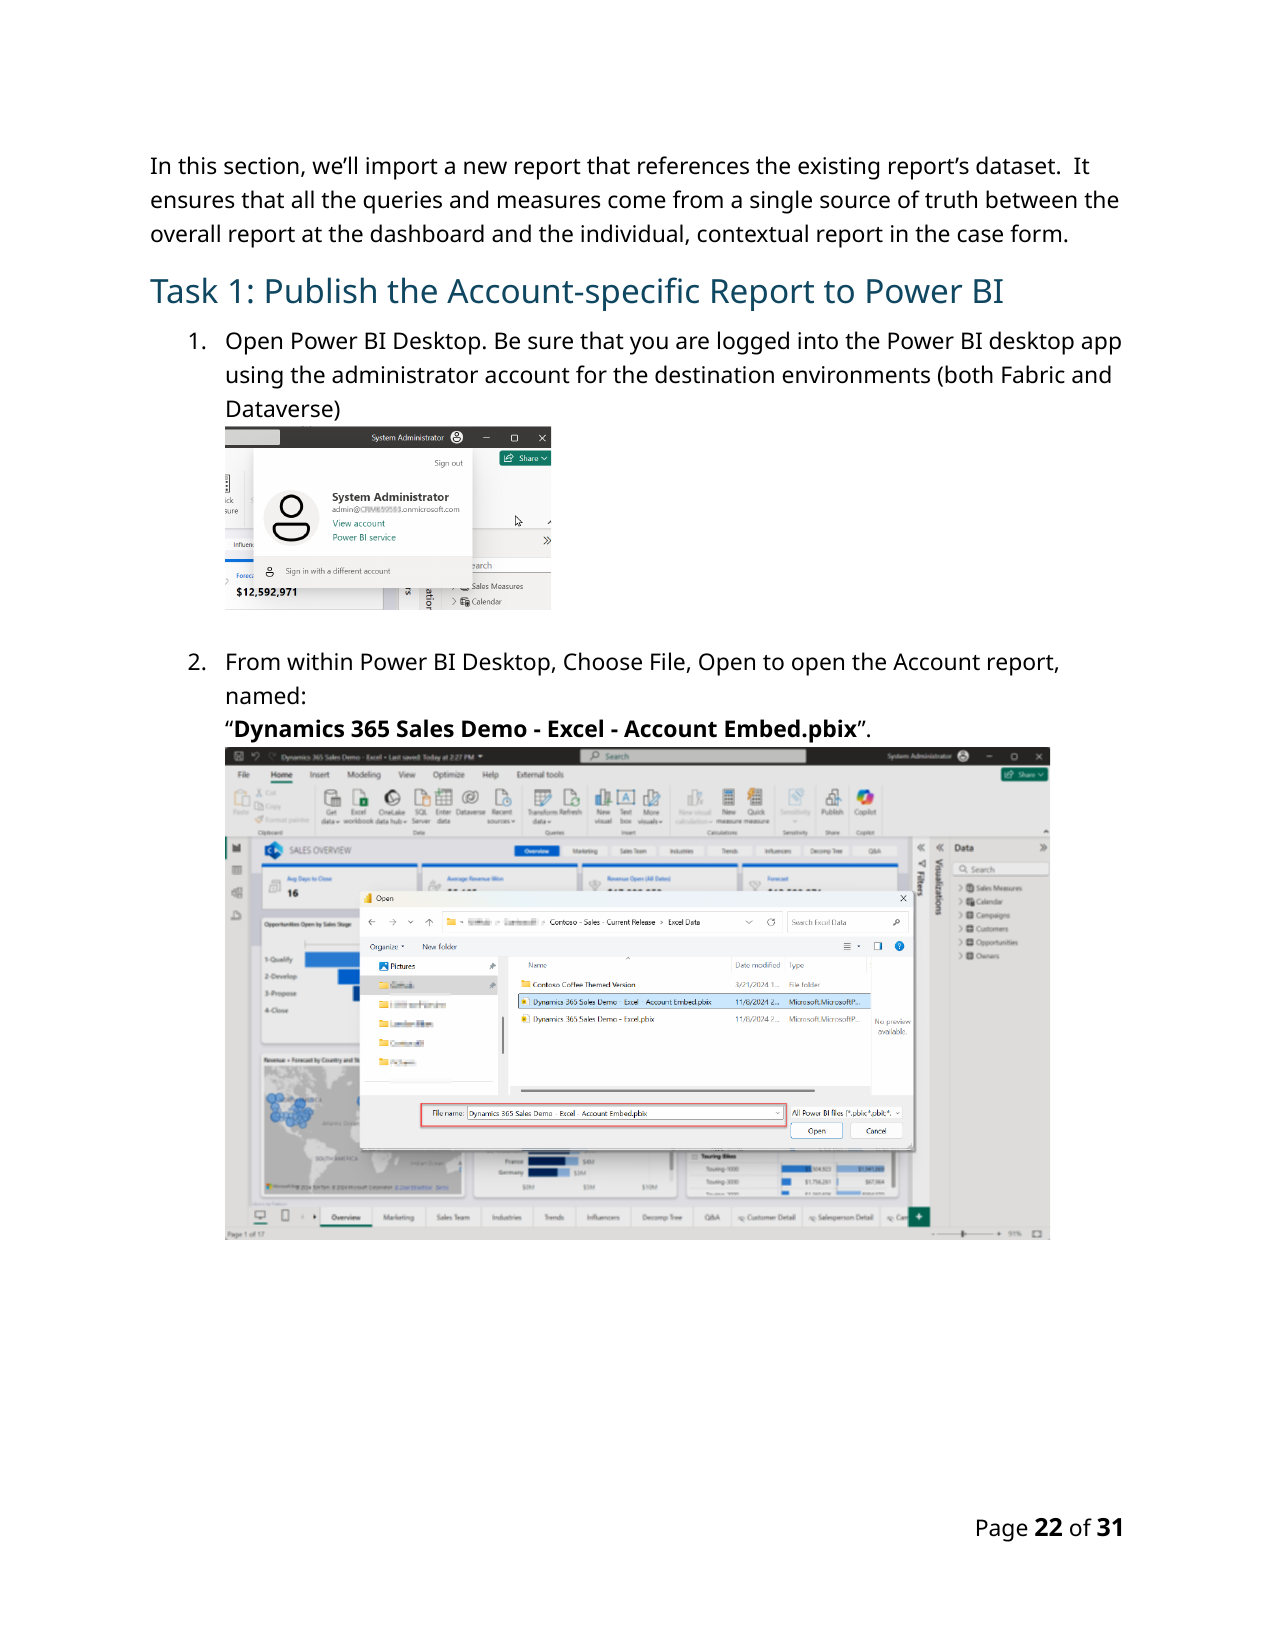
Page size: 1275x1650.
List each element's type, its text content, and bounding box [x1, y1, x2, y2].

list Open Power BI Desktop. Be sure that you are logged into the Power BI desktop app using the administrator account for the destination environments (both Fabric and Dataverse) [187, 325, 1125, 643]
picture [225, 747, 1050, 1240]
subtitle Task 1: Publish the Account-specific Report to Power BI [150, 268, 1125, 313]
text In this section, we’ll import a new report that references the existing report’s dataset. It ensures that all the queries and measures come from a single source of truth between the overall report at the dashboard and the individual, contextual report in the case form. [150, 150, 1125, 249]
picture [225, 426, 552, 610]
